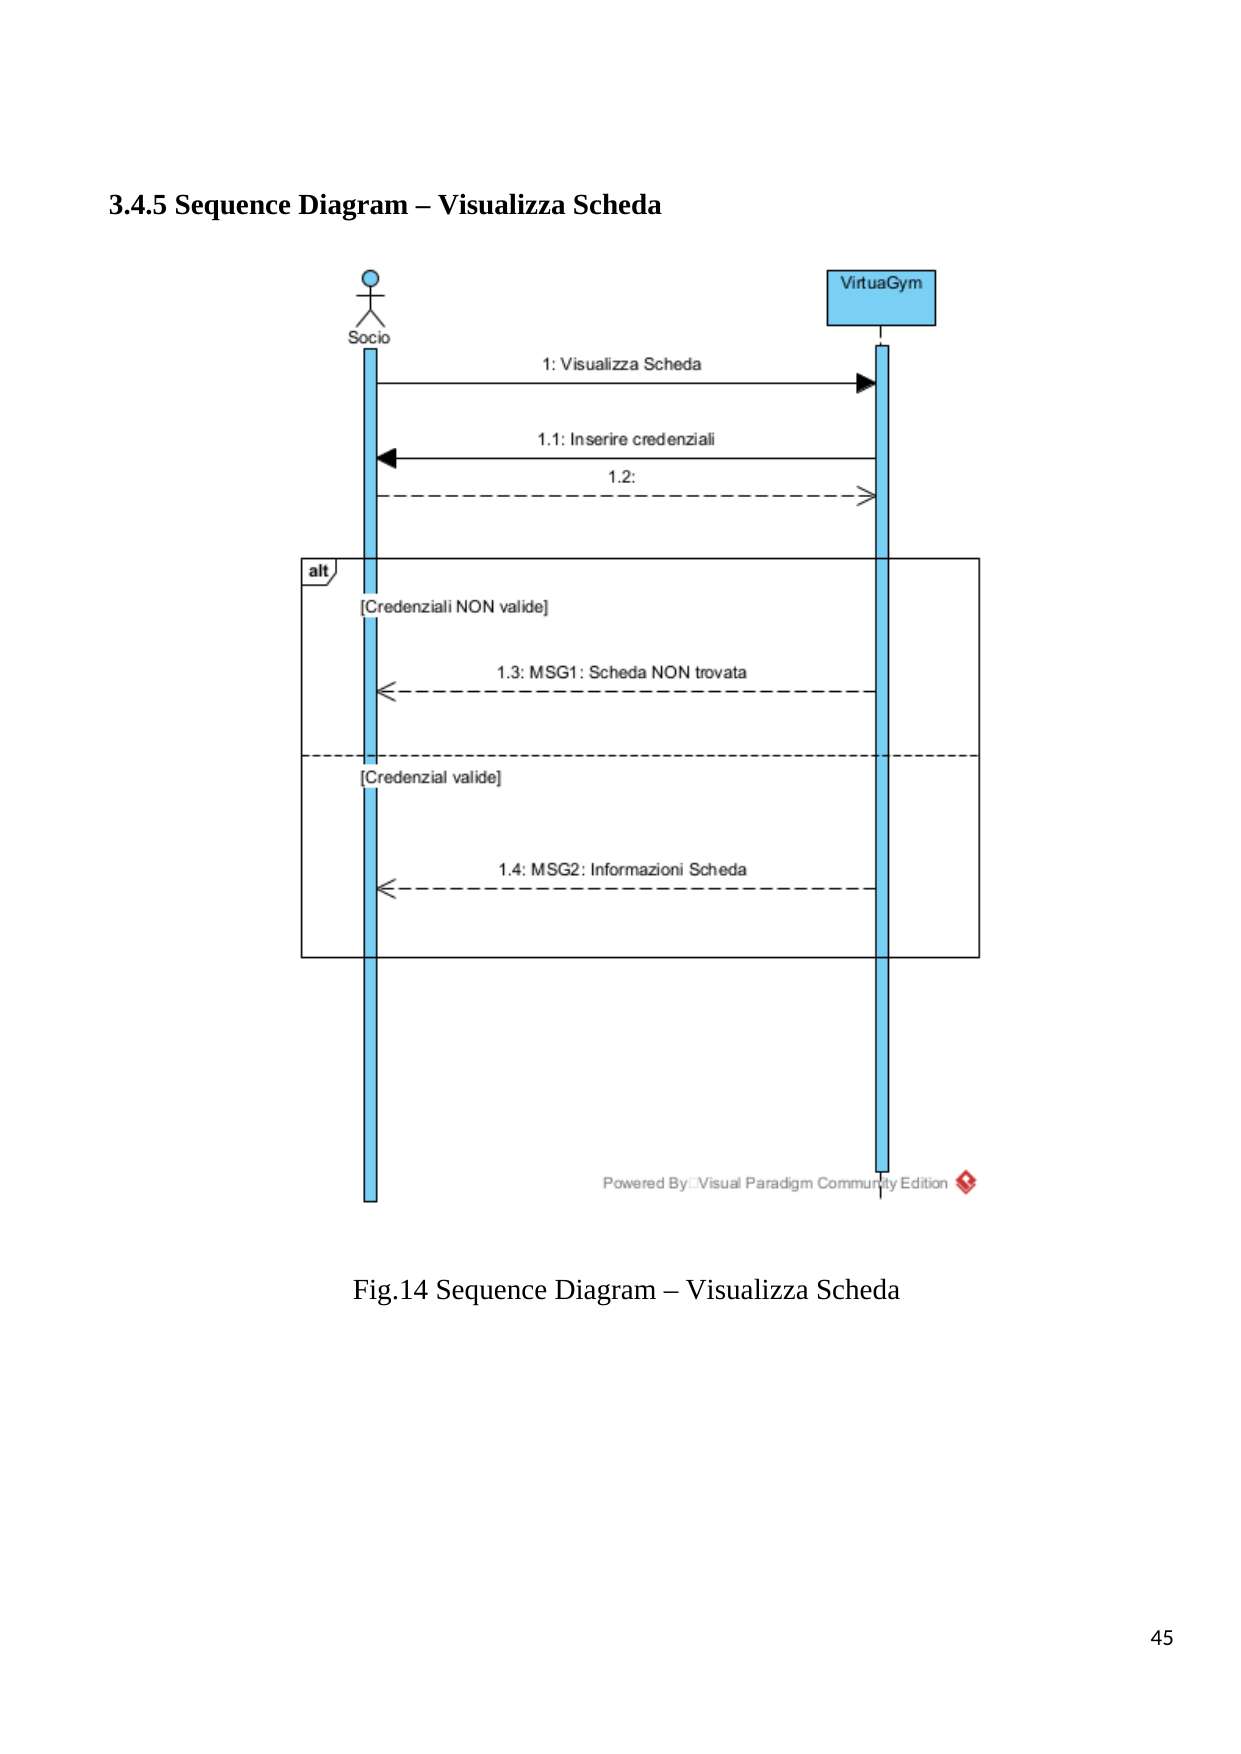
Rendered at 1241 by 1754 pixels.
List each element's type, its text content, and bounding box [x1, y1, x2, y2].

text Fig.14 Sequence Diagram – Visualizza Scheda [79, 1272, 1173, 1306]
subtitle 3.4.5 Sequence Diagram – Visualizza Scheda [109, 187, 1174, 220]
picture [298, 268, 985, 1209]
